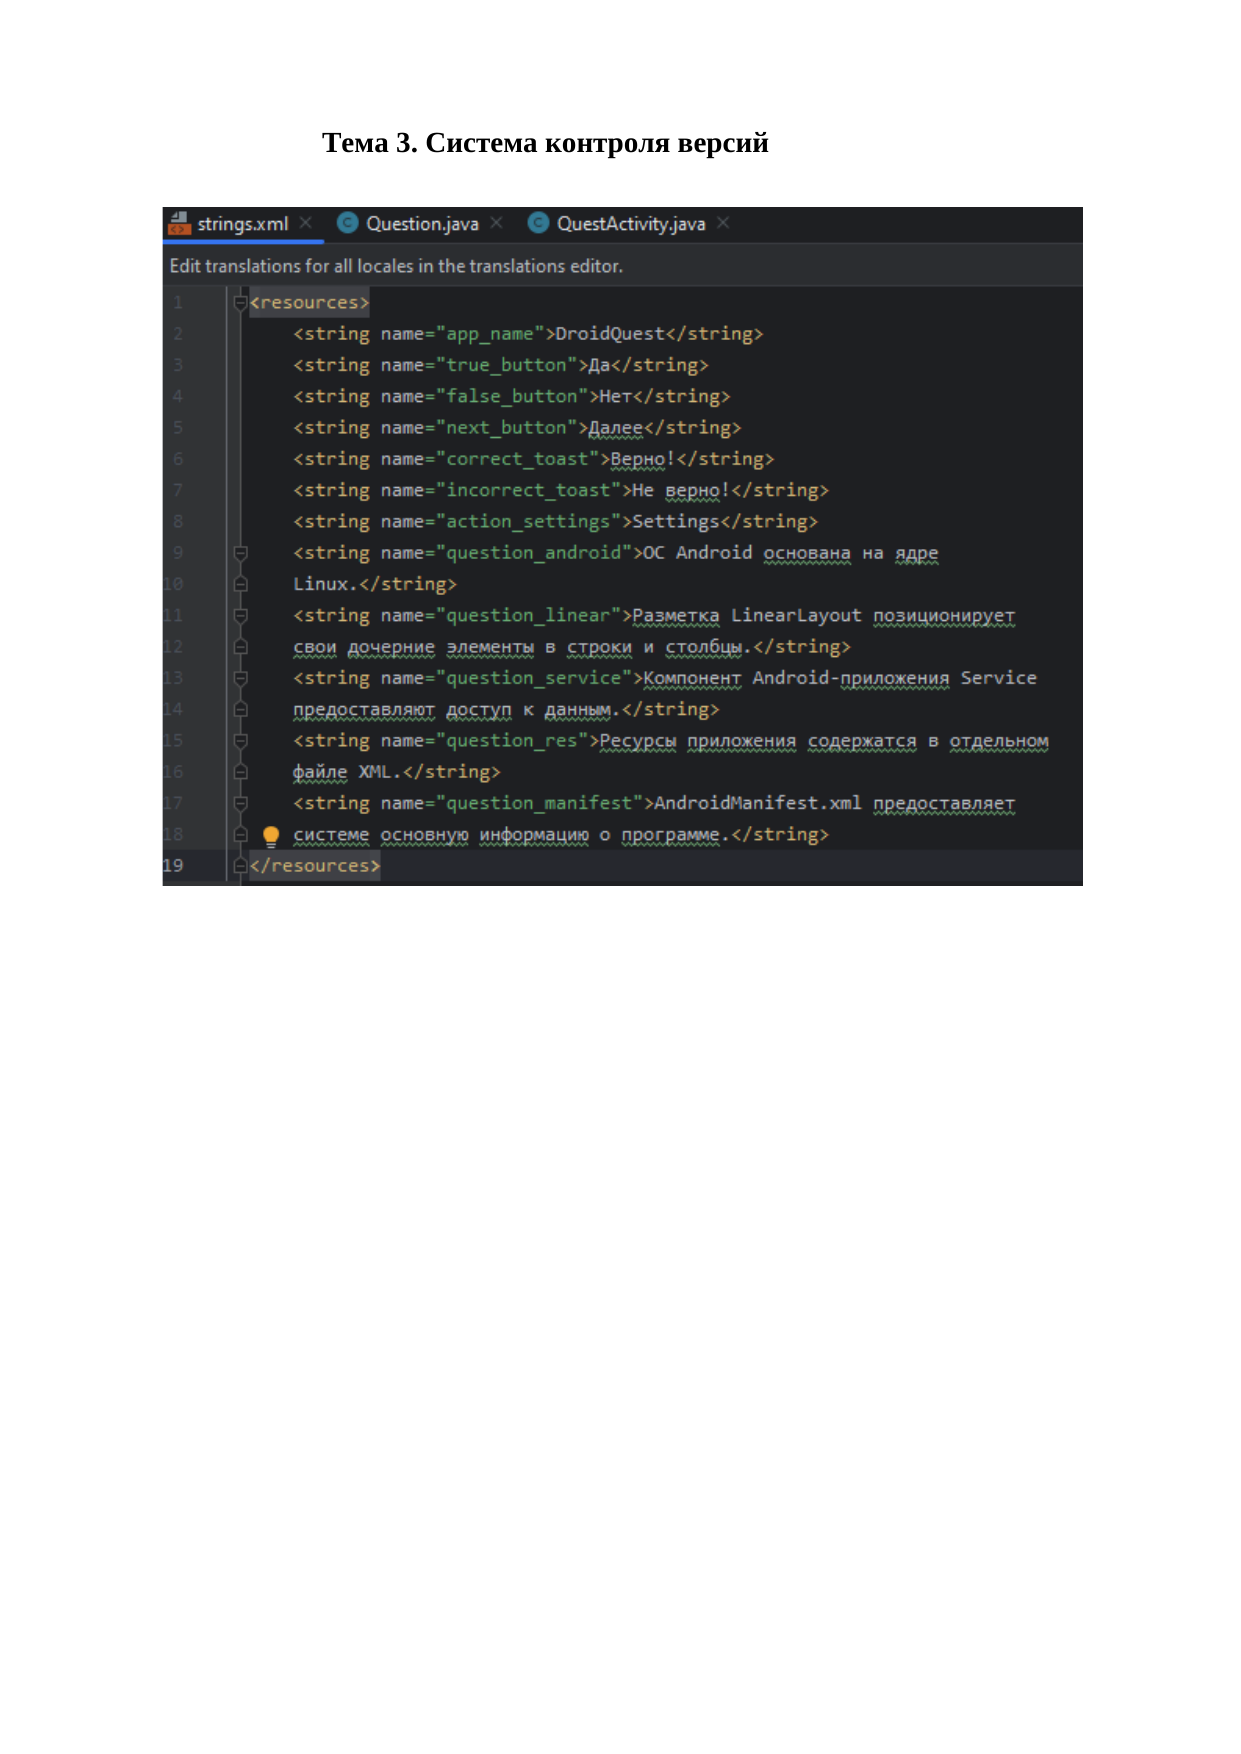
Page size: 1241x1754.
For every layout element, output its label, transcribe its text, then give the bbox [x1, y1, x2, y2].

picture [162, 207, 1083, 886]
subtitle Тема 3. Система контроля версий [322, 126, 1152, 159]
